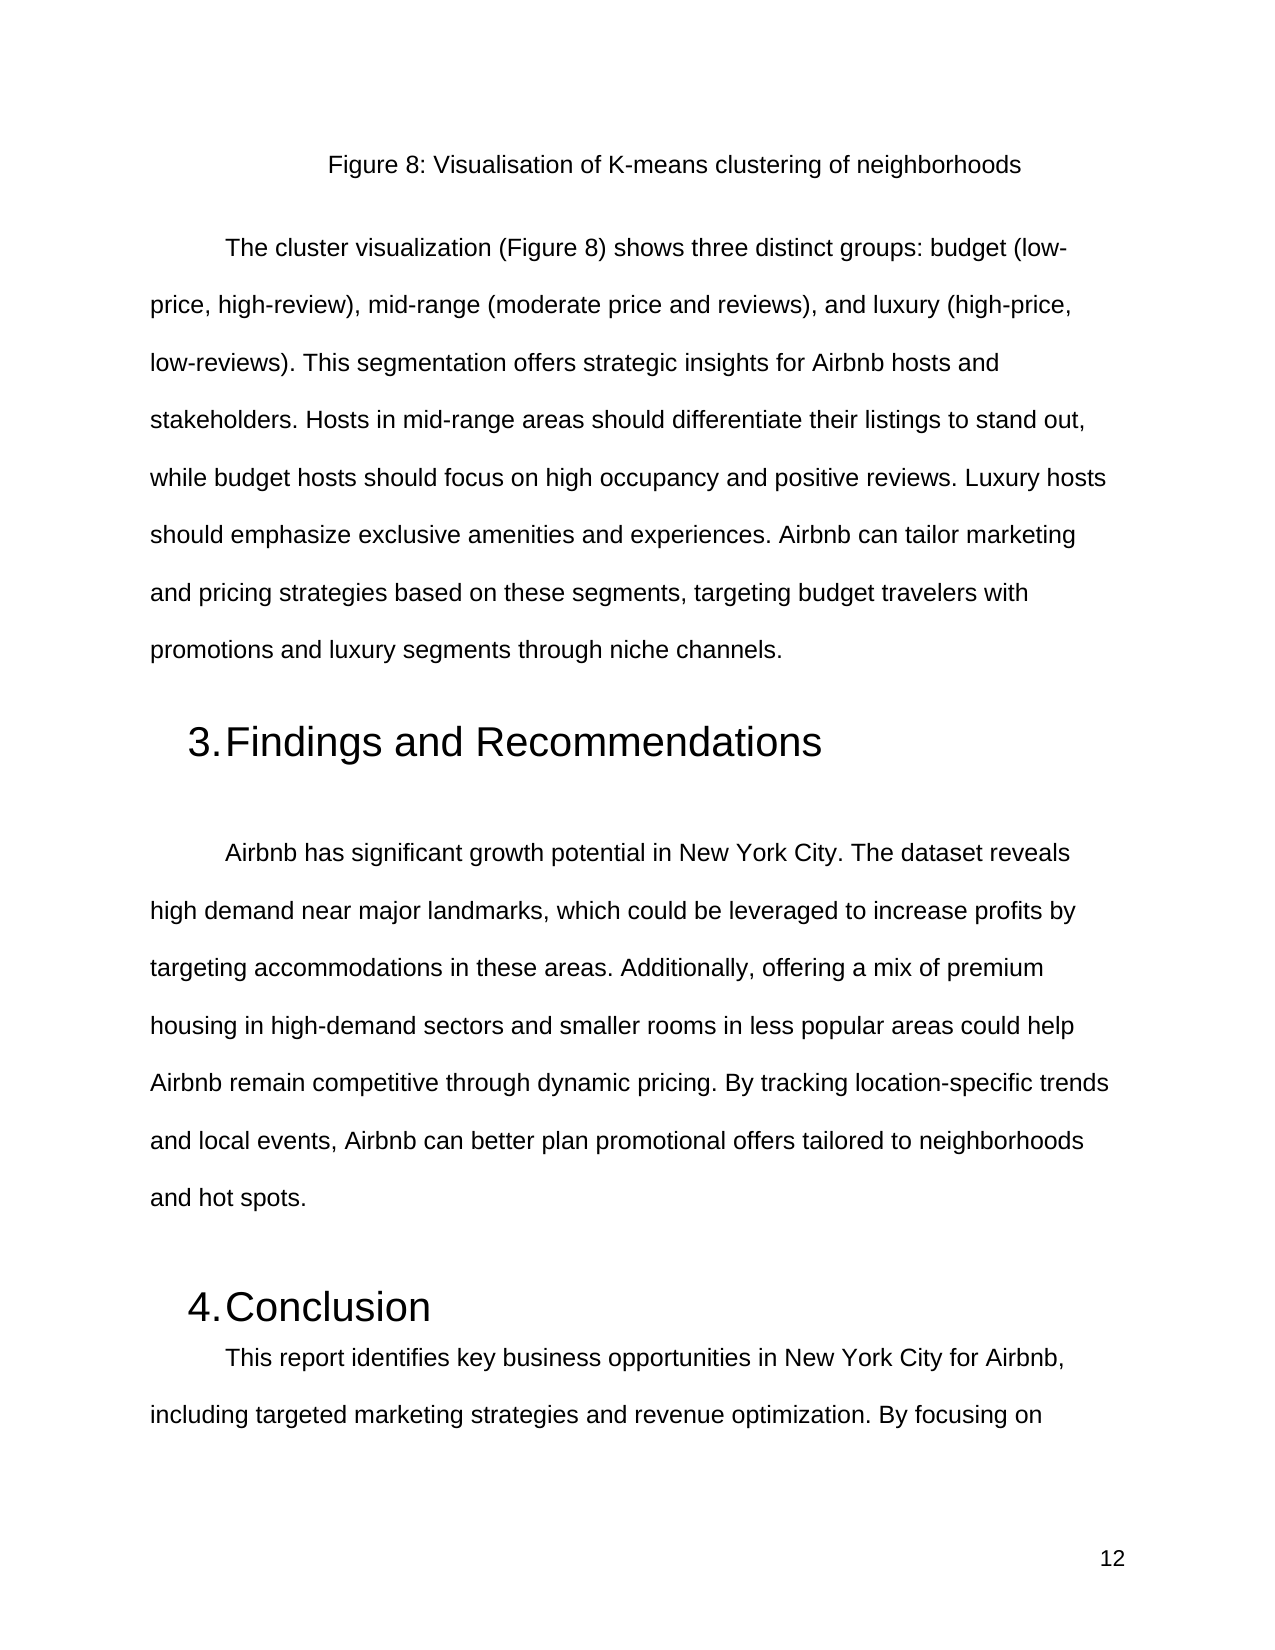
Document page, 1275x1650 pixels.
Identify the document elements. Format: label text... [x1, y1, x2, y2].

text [150, 1343, 1125, 1429]
text The cluster visualization (Figure 8) shows three distinct groups: budget (low-price, high-review), mid-range (moderate price and reviews), and luxury (high-price, low-reviews). This segmentation offers strategic insights for Airbnb hosts and stakeholders. Hosts in mid-range areas should differentiate their listings to stand out, while budget hosts should focus on high occupancy and positive reviews. Luxury hosts should emphasize exclusive amenities and experiences. Airbnb can tailor marketing and pricing strategies based on these segments, targeting budget travelers with promotions and luxury segments through niche channels. [150, 232, 1125, 664]
subtitle Conclusion [187, 1282, 1125, 1330]
text Figure 8: Visualisation of K-means clustering of neighborhoods [150, 150, 1125, 179]
text Airbnb has significant growth potential in New York City. The dataset reveals high demand near major landmarks, which could be leveraged to increase profits by targeting accommodations in these areas. Additionally, offering a mix of premium housing in high-demand sectors and smaller rooms in less popular areas could help Airbnb remain competitive through dynamic pricing. By tracking location-specific trends and local events, Airbnb can better plan promotional offers tailored to neighborhoods and hot spots. [150, 838, 1125, 1212]
subtitle Findings and Recommendations [187, 717, 1125, 765]
